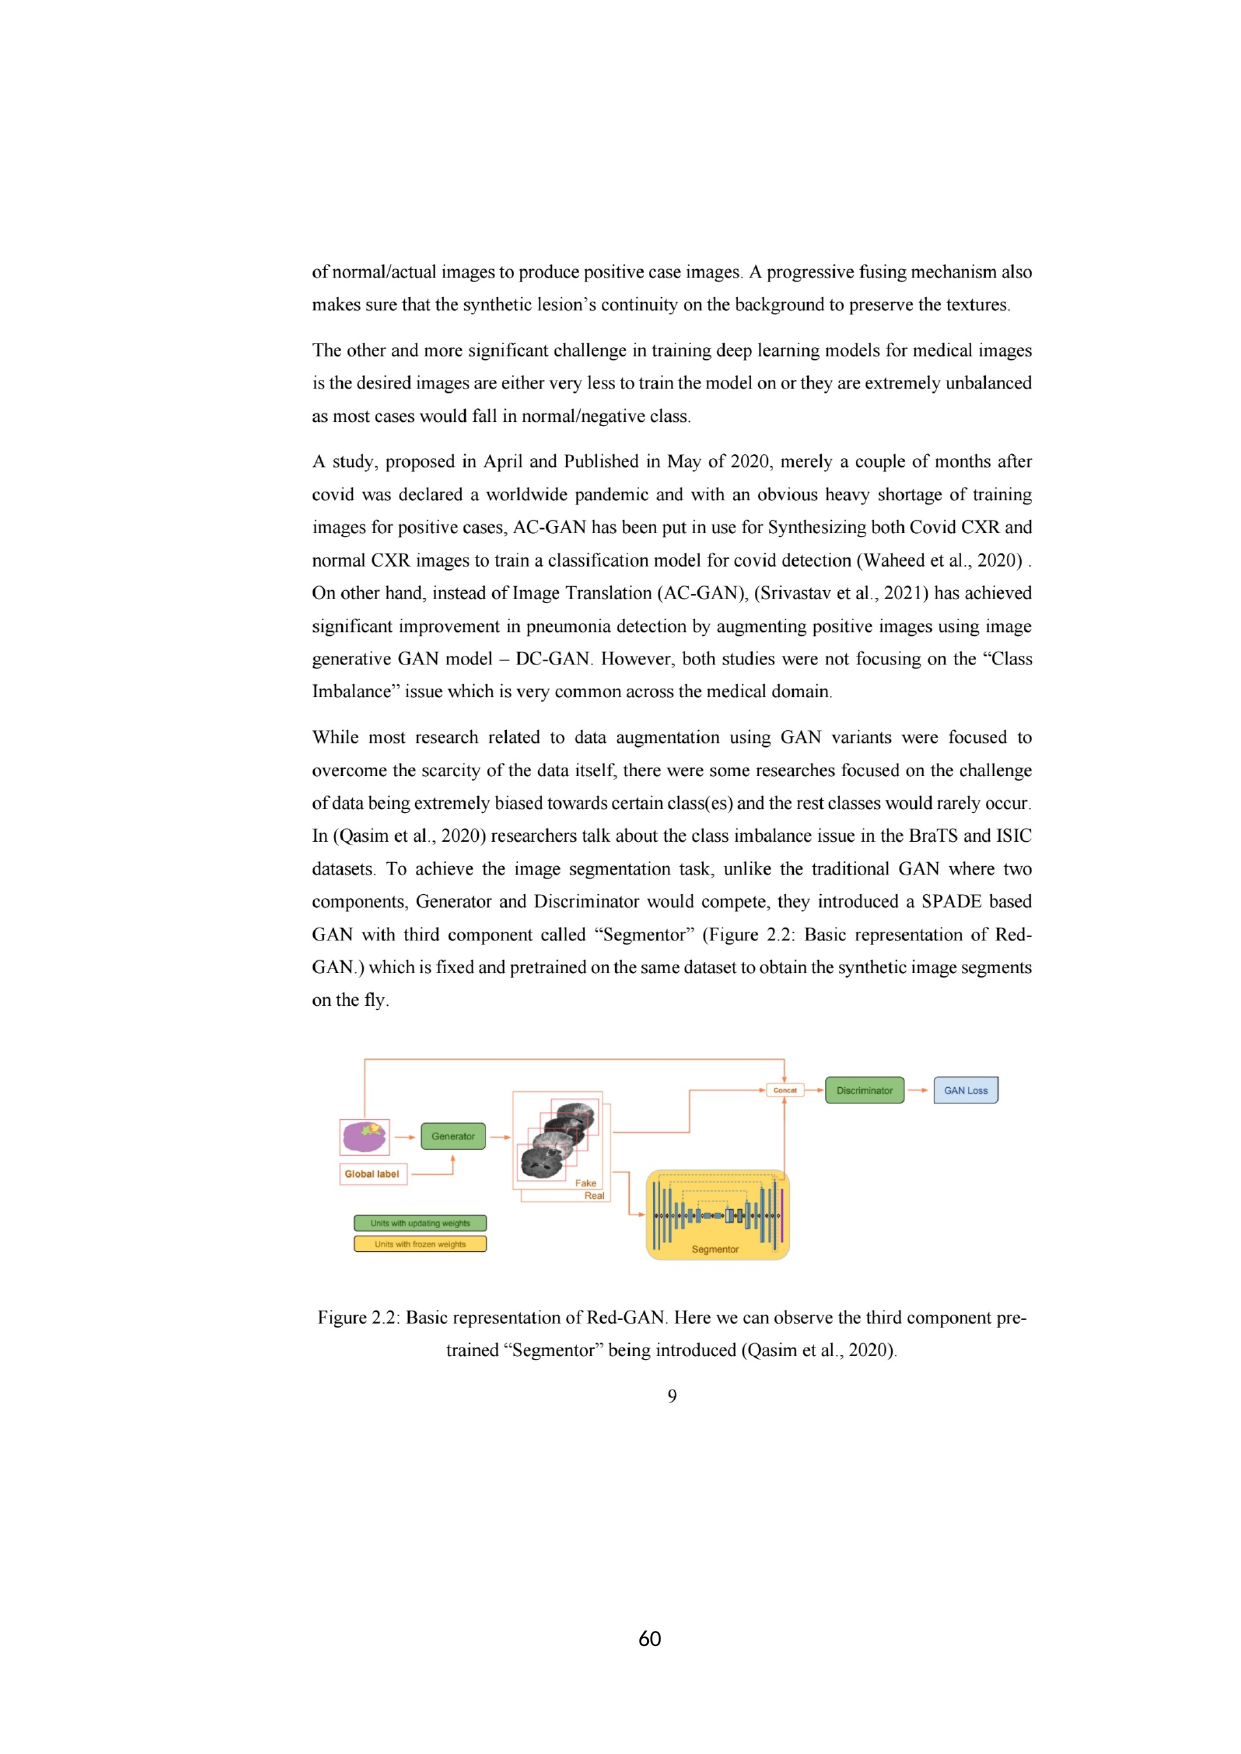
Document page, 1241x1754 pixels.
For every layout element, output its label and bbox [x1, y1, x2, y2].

picture [177, 147, 1122, 1484]
